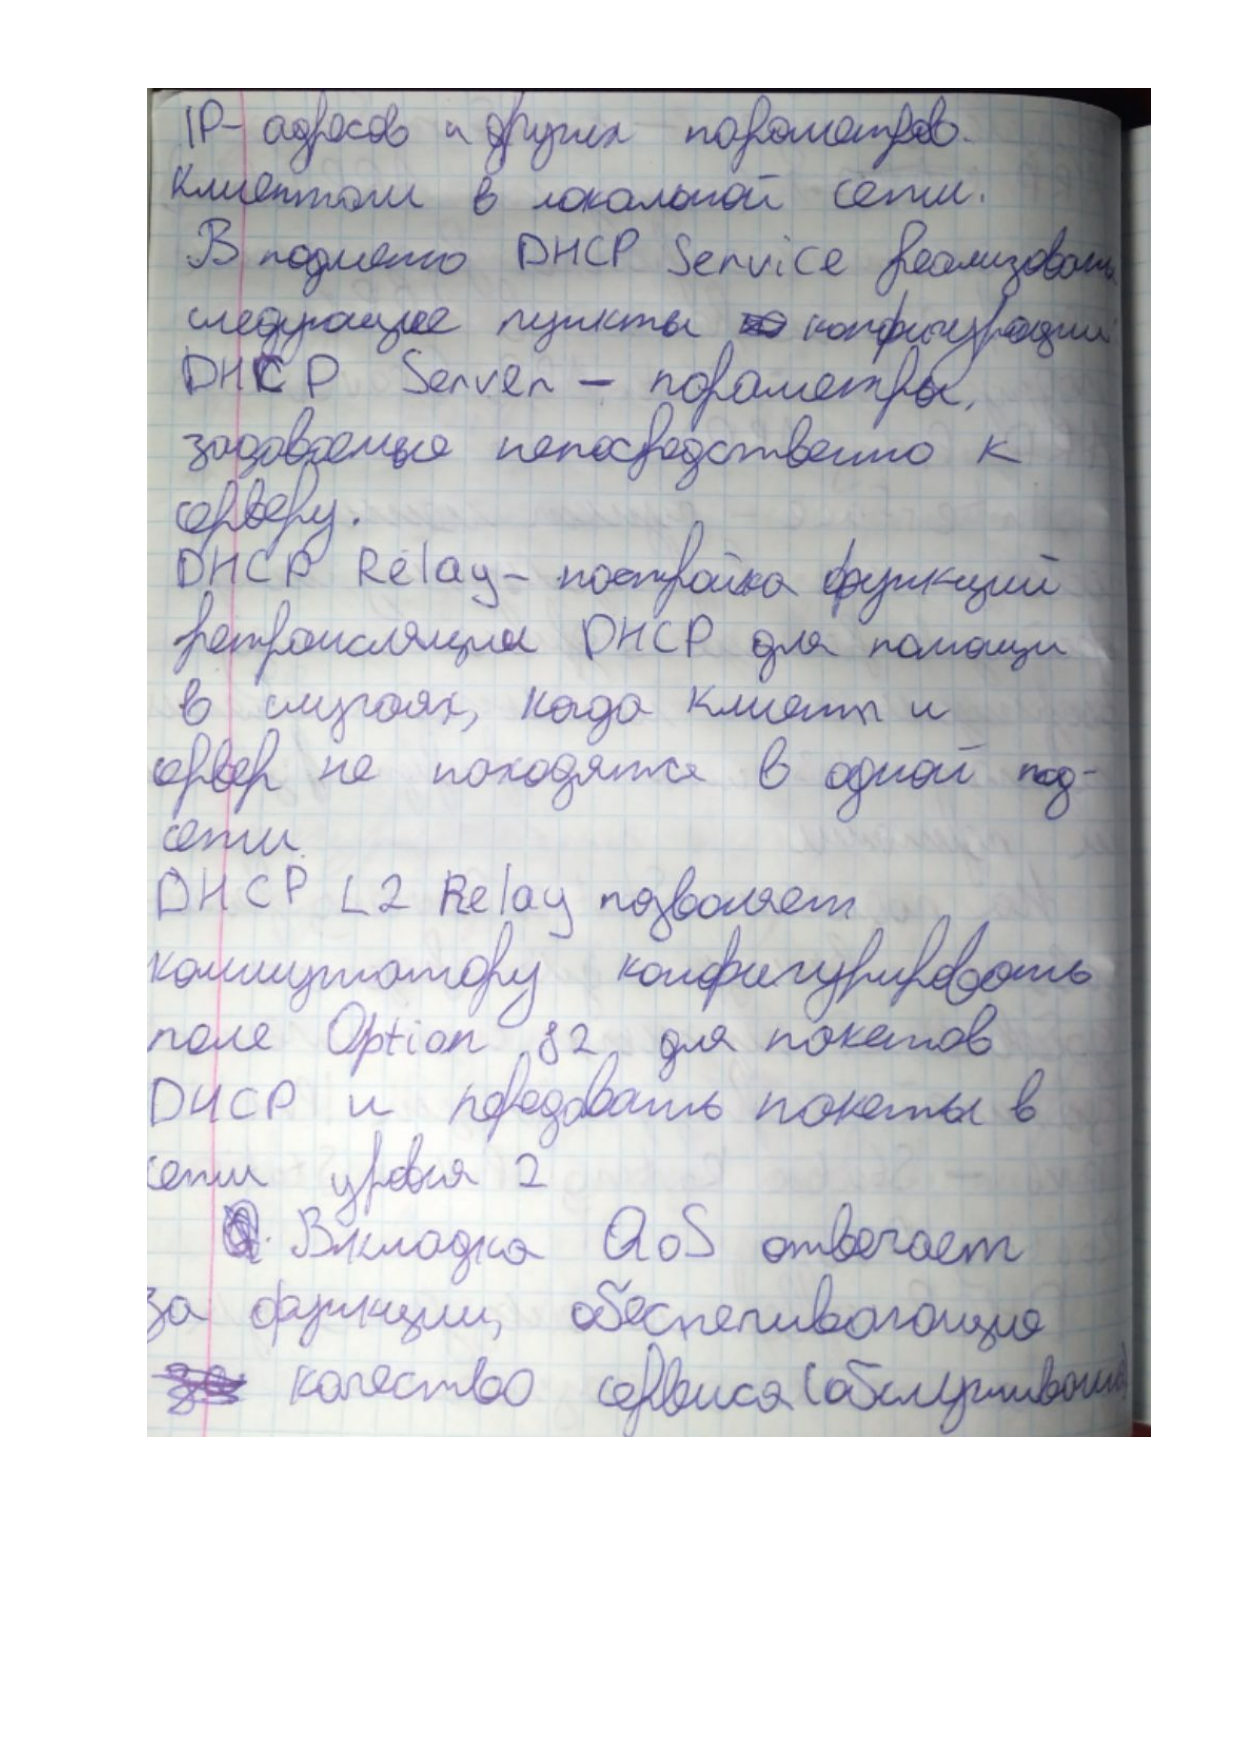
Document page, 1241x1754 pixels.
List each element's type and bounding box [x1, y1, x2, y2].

picture [147, 88, 1151, 1437]
